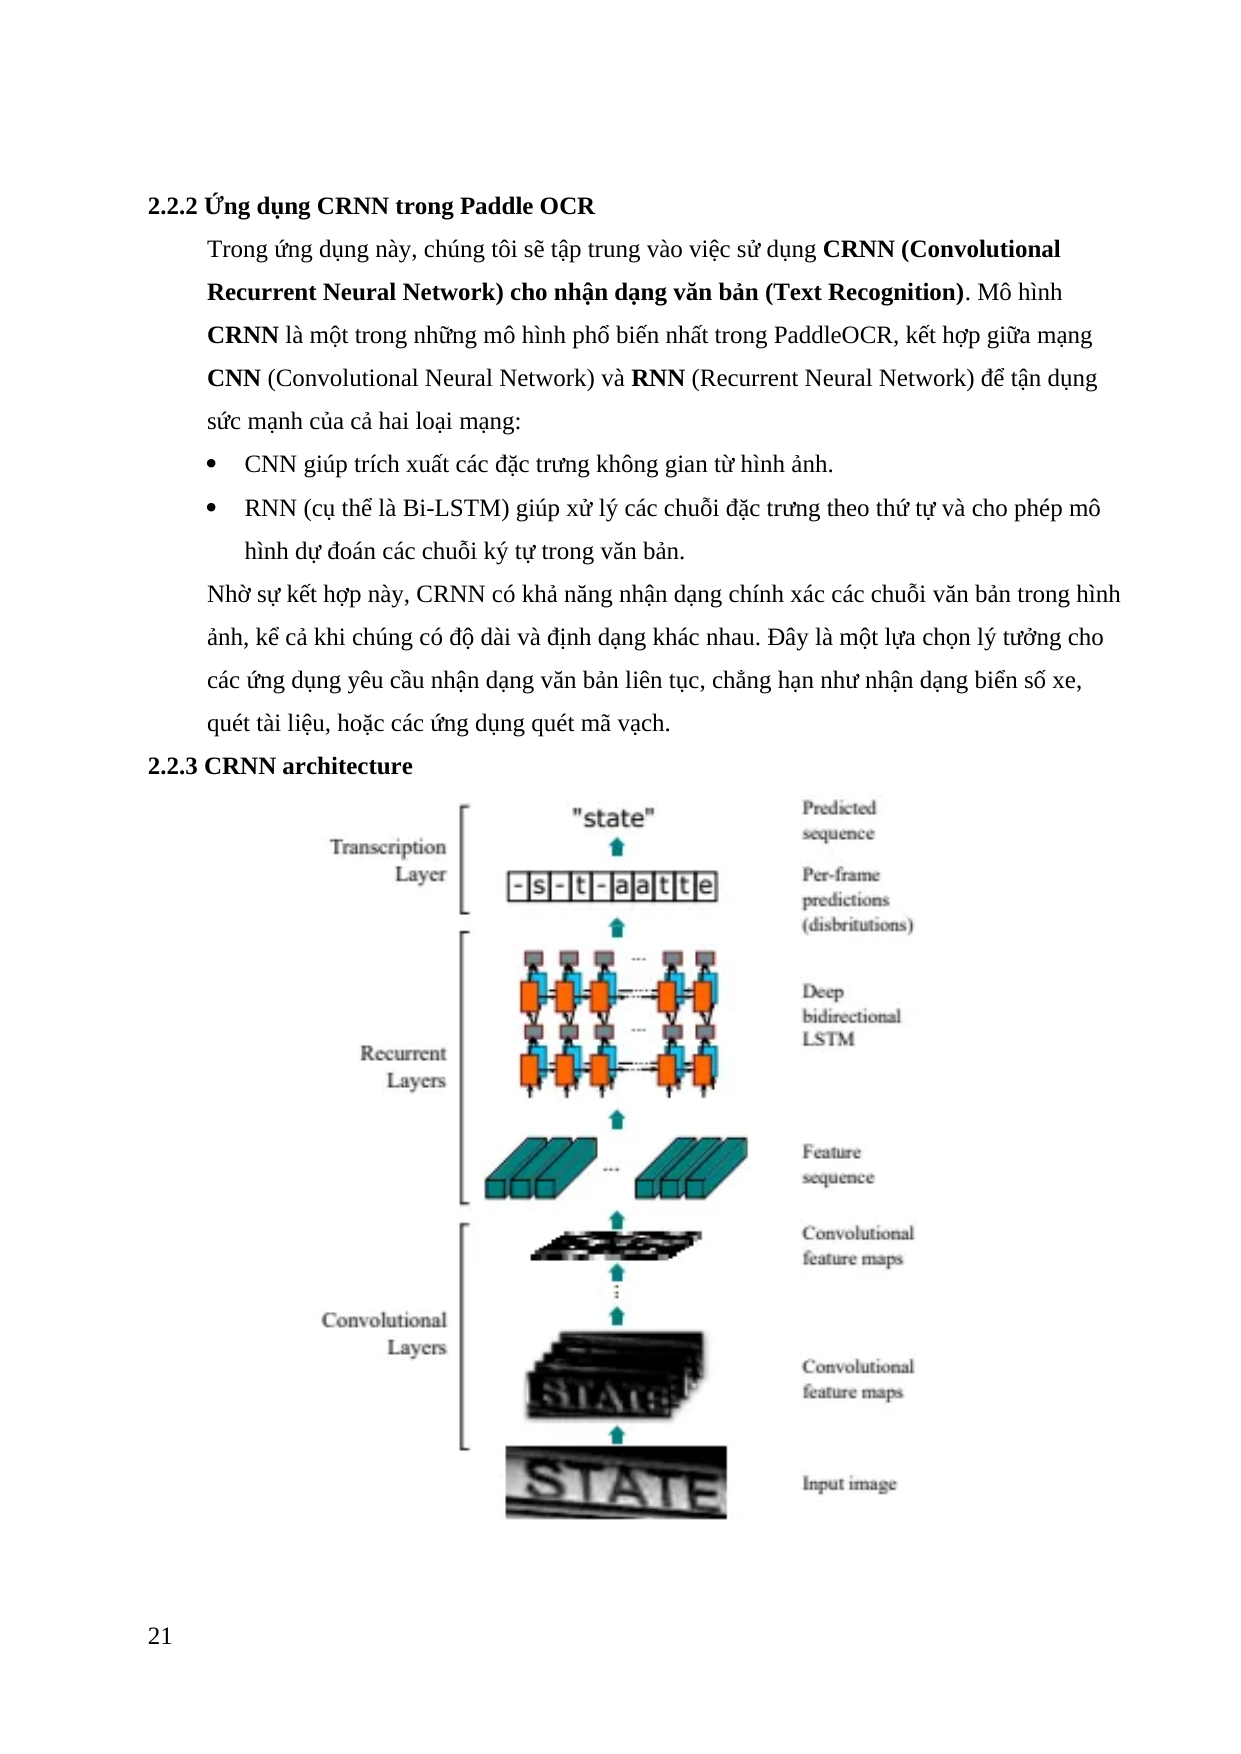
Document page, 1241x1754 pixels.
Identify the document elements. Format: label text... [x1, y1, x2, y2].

text 2.2.2 Ứng dụng CRNN trong Paddle OCR [148, 191, 1122, 219]
picture [283, 794, 986, 1530]
text 2.2.3 CRNN architecture [148, 751, 1122, 780]
text Nhờ sự kết hợp này, CRNN có khả năng nhận dạng chính xác các chuỗi văn bản trong hình ảnh, kể cả khi chúng có độ dài và định dạng khác nhau. Đây là một lựa chọn lý tưởng cho các ứng dụng yêu cầu nhận dạng văn bản liên tục, chẳng hạn như nhận dạng biển số xe, quét tài liệu, hoặc các ứng dụng quét mã vạch. [207, 579, 1122, 737]
text Trong ứng dụng này, chúng tôi sẽ tập trung vào việc sử dụng CRNN (Convolutional Recurrent Neural Network) cho nhận dạng văn bản (Text Recognition). Mô hình CRNN là một trong những mô hình phổ biến nhất trong PaddleOCR, kết hợp giữa mạng CNN (Convolutional Neural Network) và RNN (Recurrent Neural Network) để tận dụng sức mạnh của cả hai loại mạng: [207, 234, 1122, 435]
list CNN giúp trích xuất các đặc trưng không gian từ hình ảnh. [207, 449, 1122, 478]
list RNN (cụ thể là Bi-LSTM) giúp xử lý các chuỗi đặc trưng theo thứ tự và cho phép mô hình dự đoán các chuỗi ký tự trong văn bản. [207, 493, 1122, 564]
